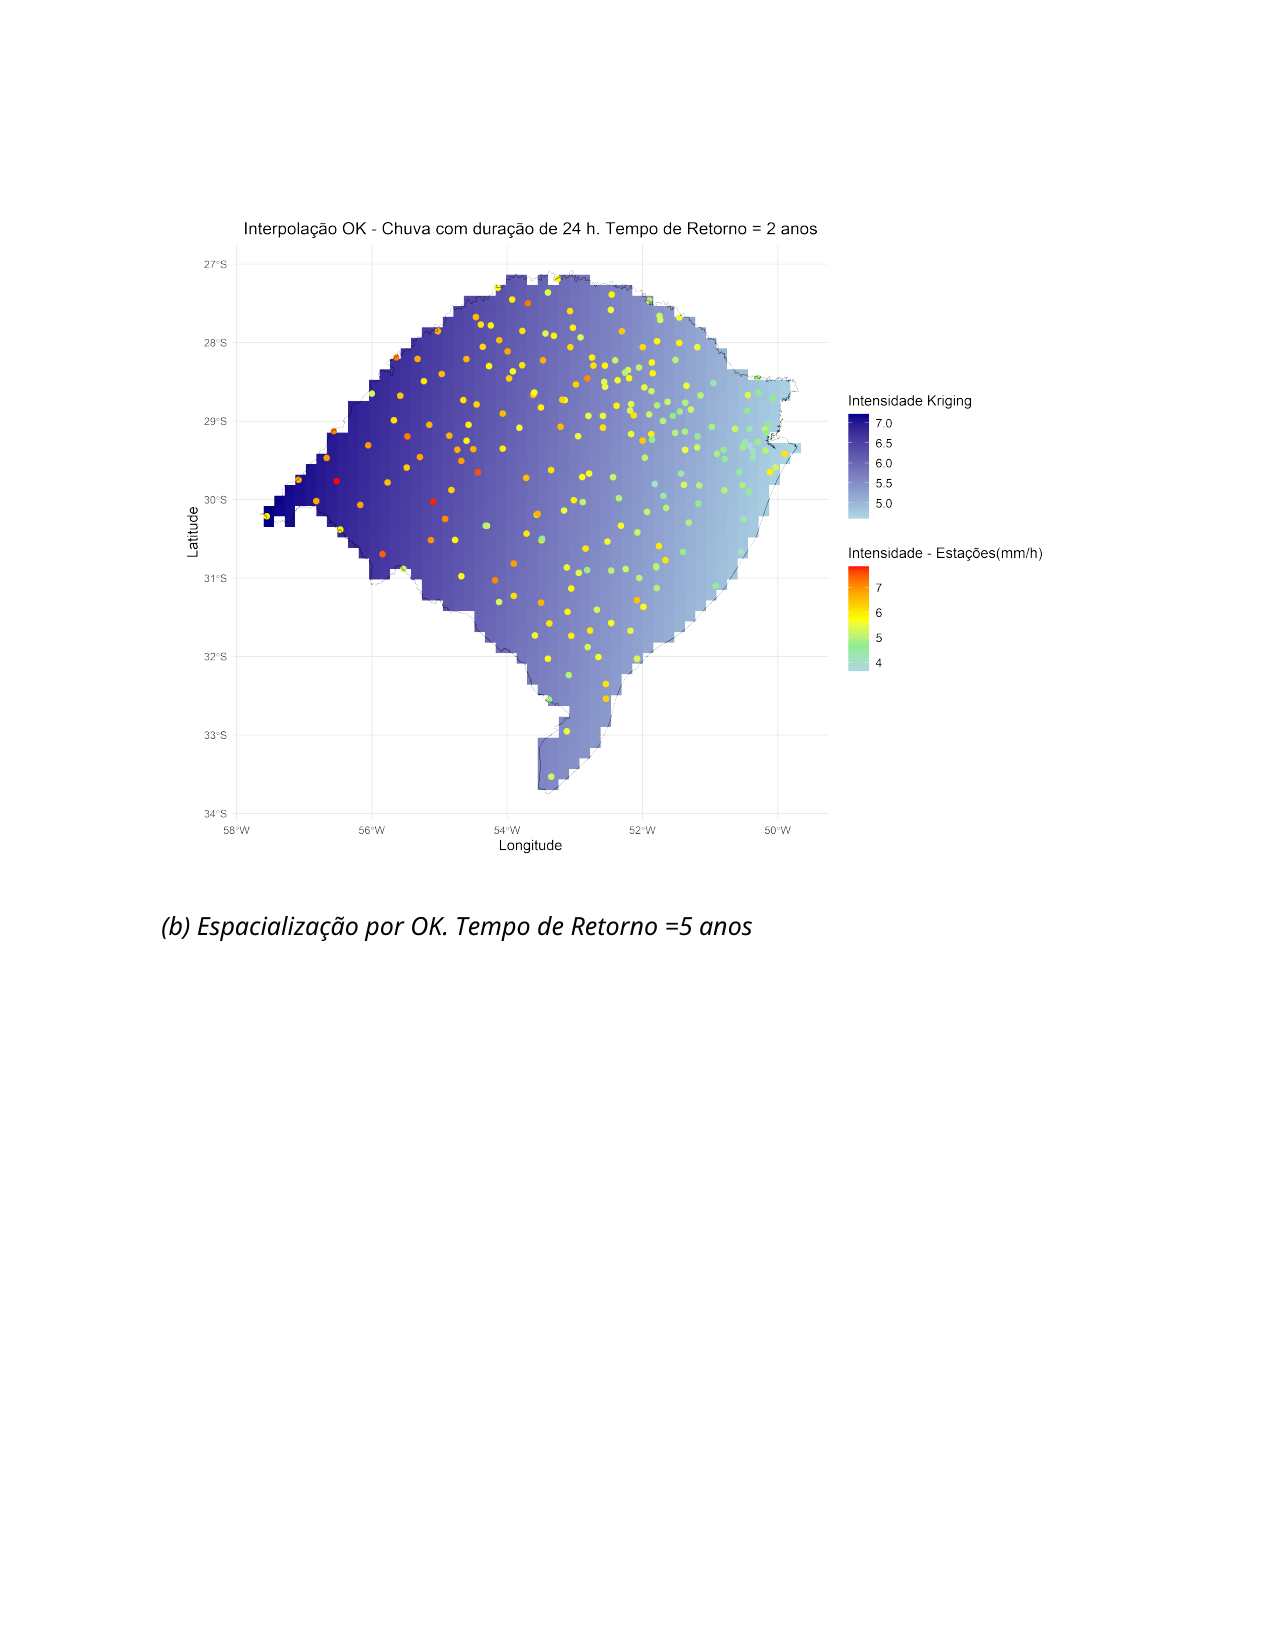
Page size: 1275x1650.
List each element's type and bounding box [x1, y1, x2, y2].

table_header [139, 184, 1094, 955]
picture [180, 187, 1055, 888]
